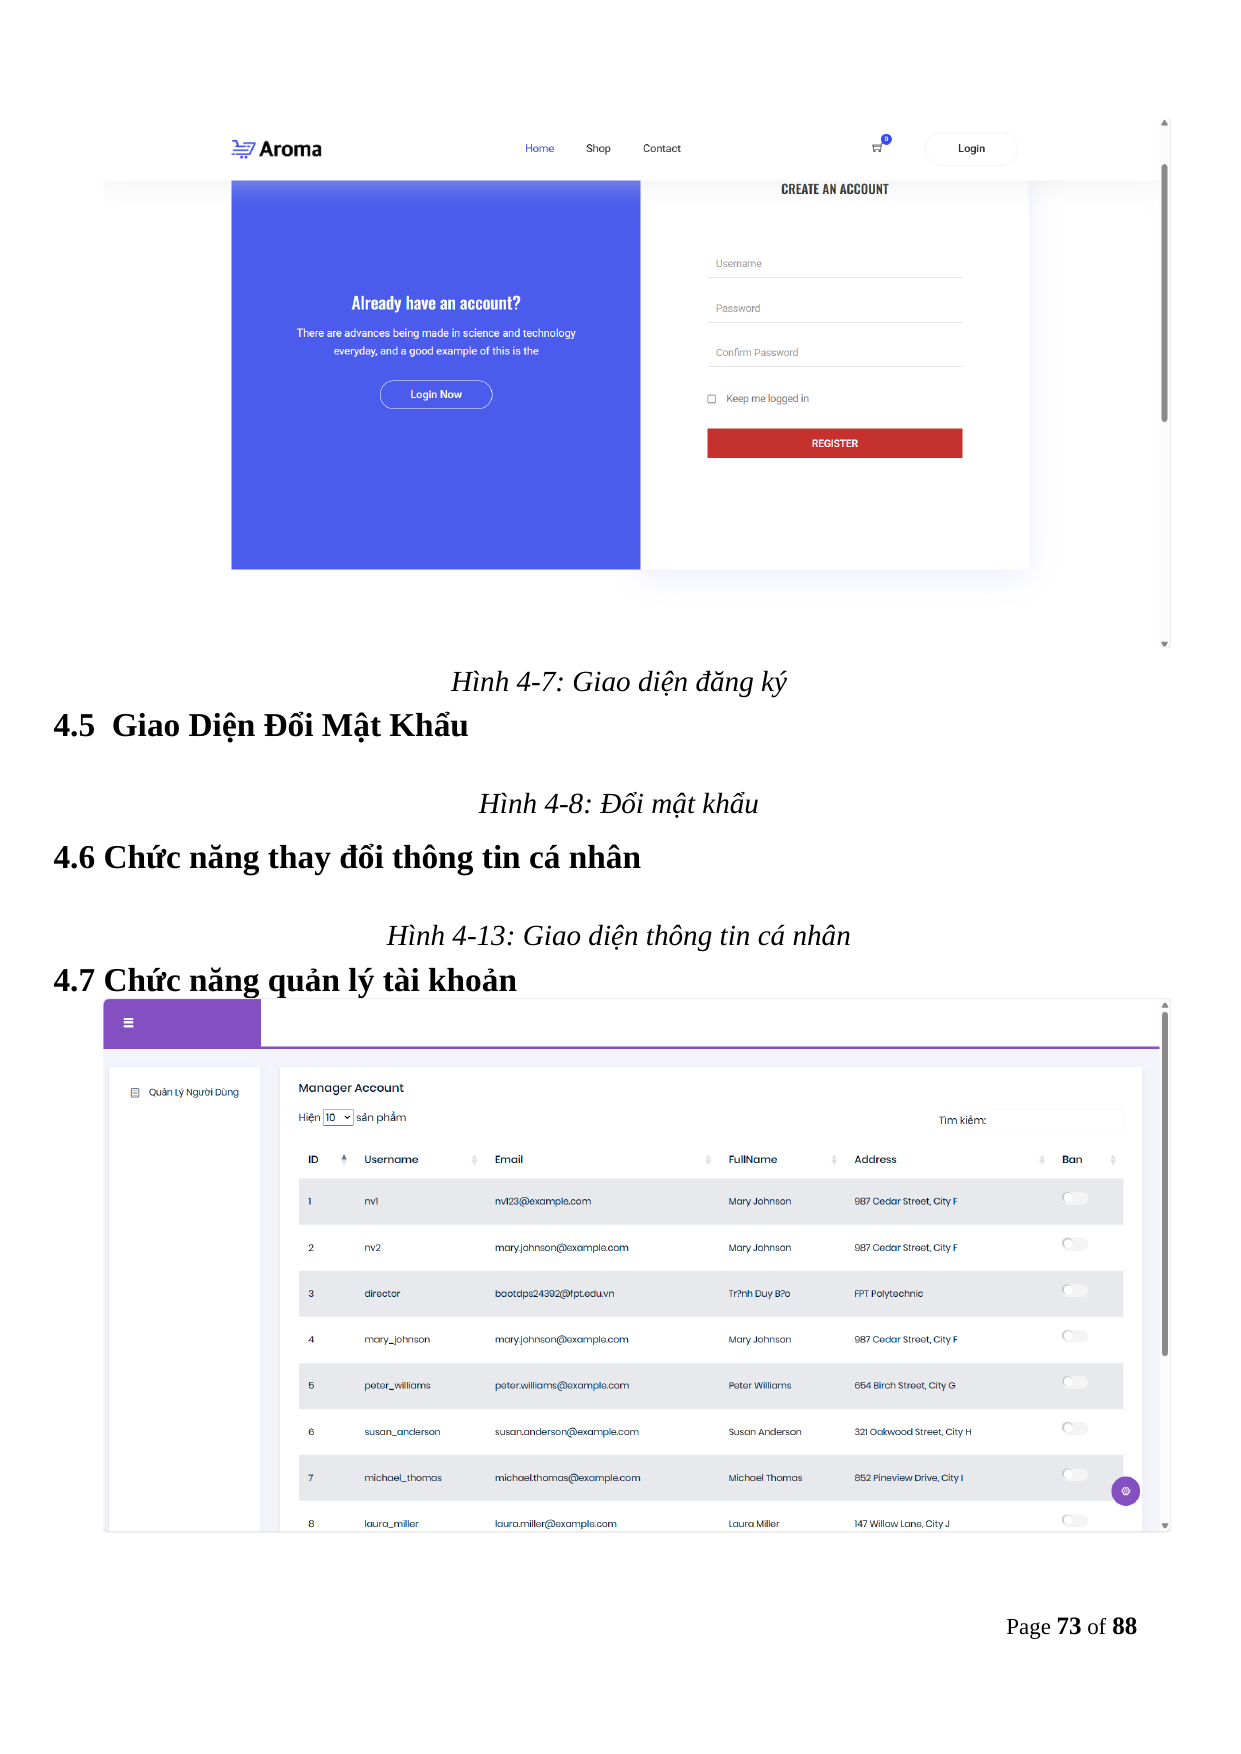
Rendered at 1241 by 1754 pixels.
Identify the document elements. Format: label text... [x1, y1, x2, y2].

subtitle Giao Diện Đổi Mật Khẩu [53, 706, 1137, 744]
text Hình 4-8: Đổi mật khẩu [103, 787, 1137, 820]
subtitle Chức năng thay đổi thông tin cá nhân [53, 838, 1137, 876]
text Hình 4-13: Giao diện thông tin cá nhân [103, 918, 1137, 951]
picture [103, 998, 1172, 1533]
text Hình 4-7: Giao diện đăng ký [103, 664, 1137, 697]
picture [103, 118, 1172, 648]
